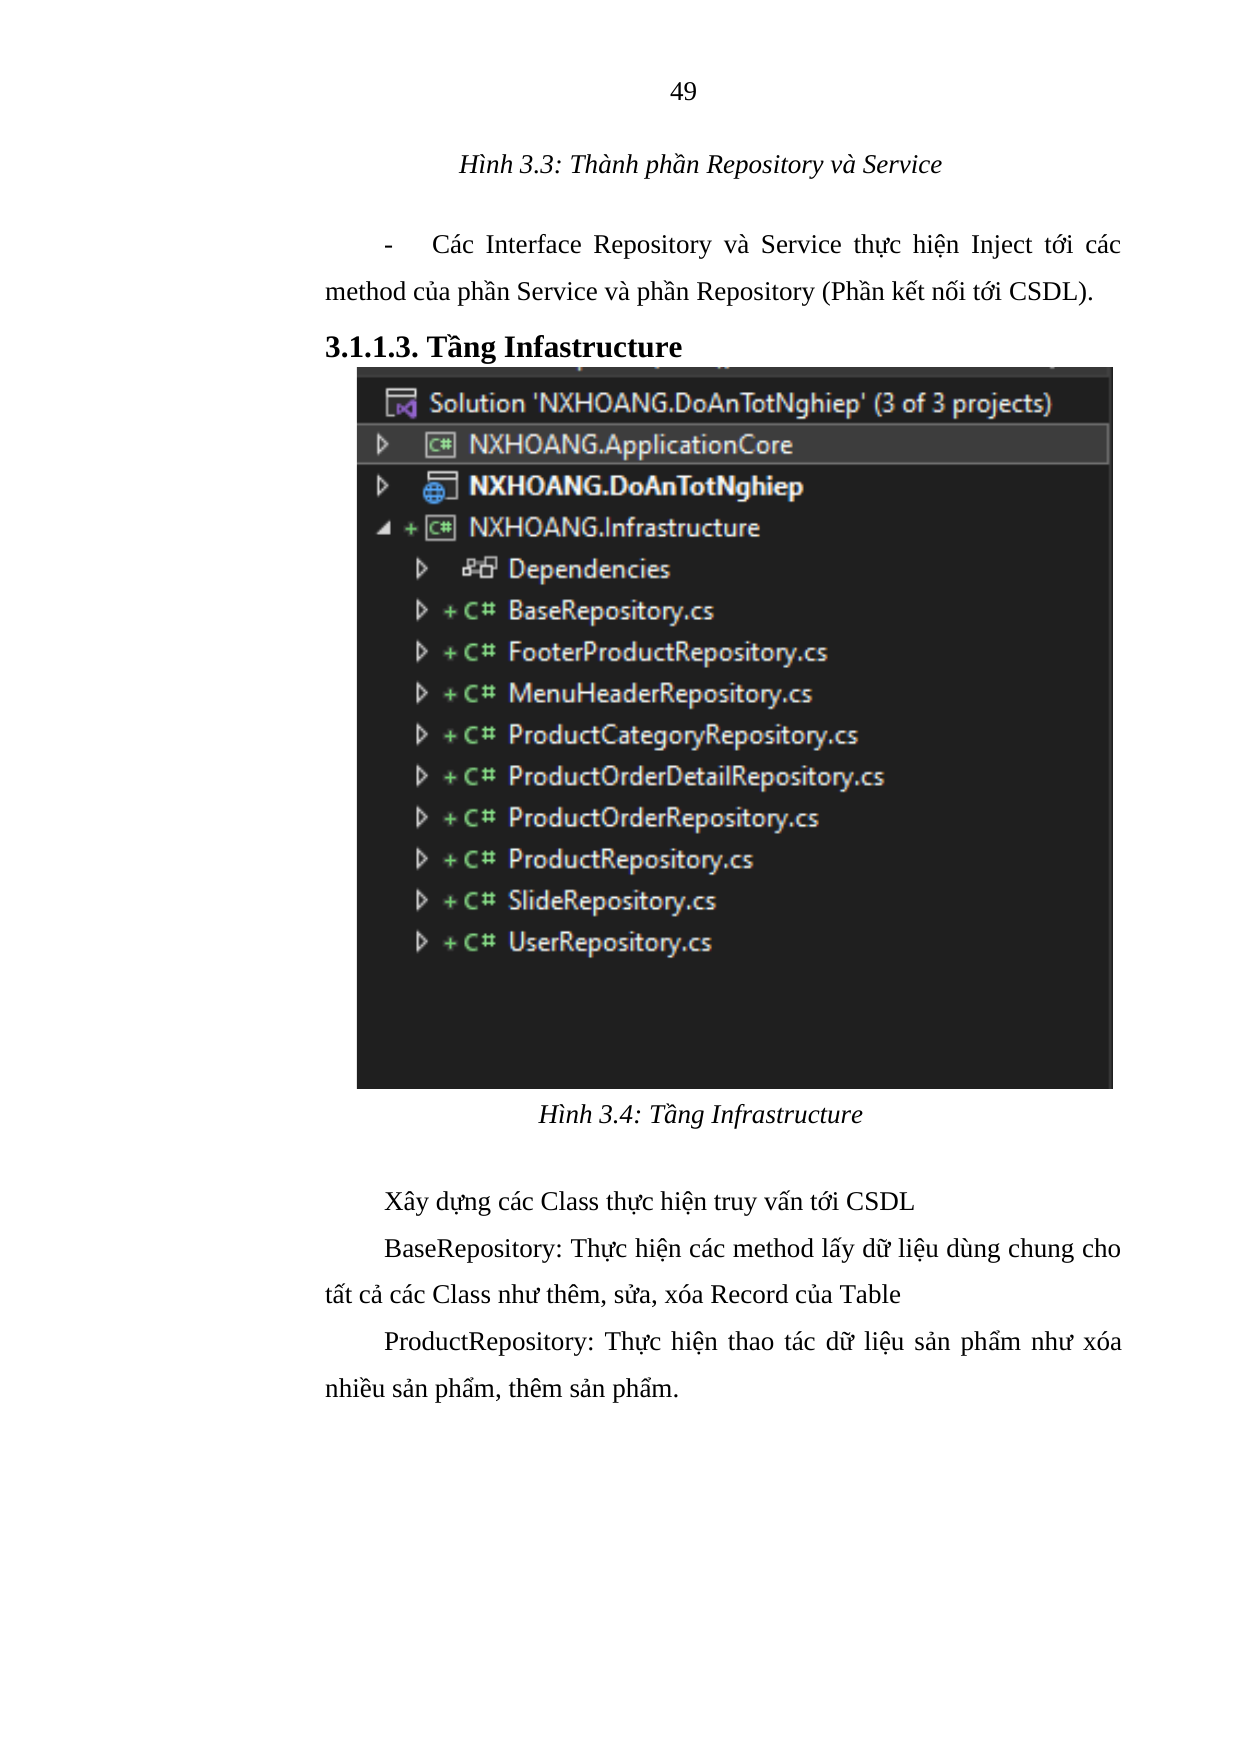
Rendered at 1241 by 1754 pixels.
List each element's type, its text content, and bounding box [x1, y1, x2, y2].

list Các Interface Repository và Service thực hiện Inject tới các method của phần Service và phần Repository (Phần kết nối tới CSDL). [325, 228, 1122, 306]
subtitle Hình 3.4: Tầng Infrastructure [282, 1098, 1122, 1129]
list Xây dựng các Class thực hiện truy vấn tới CSDL [384, 1185, 1122, 1216]
subtitle Hình 3.3: Thành phần Repository và Service [282, 148, 1122, 179]
list ProductRepository: Thực hiện thao tác dữ liệu sản phẩm như xóa nhiều sản phẩm, thêm sản phẩm. [325, 1325, 1122, 1403]
subtitle 3.1.1.3. Tầng Infastructure [325, 328, 1122, 364]
picture [356, 367, 1113, 1089]
list BaseRepository: Thực hiện các method lấy dữ liệu dùng chung cho tất cả các Class như thêm, sửa, xóa Record của Table [325, 1232, 1122, 1310]
